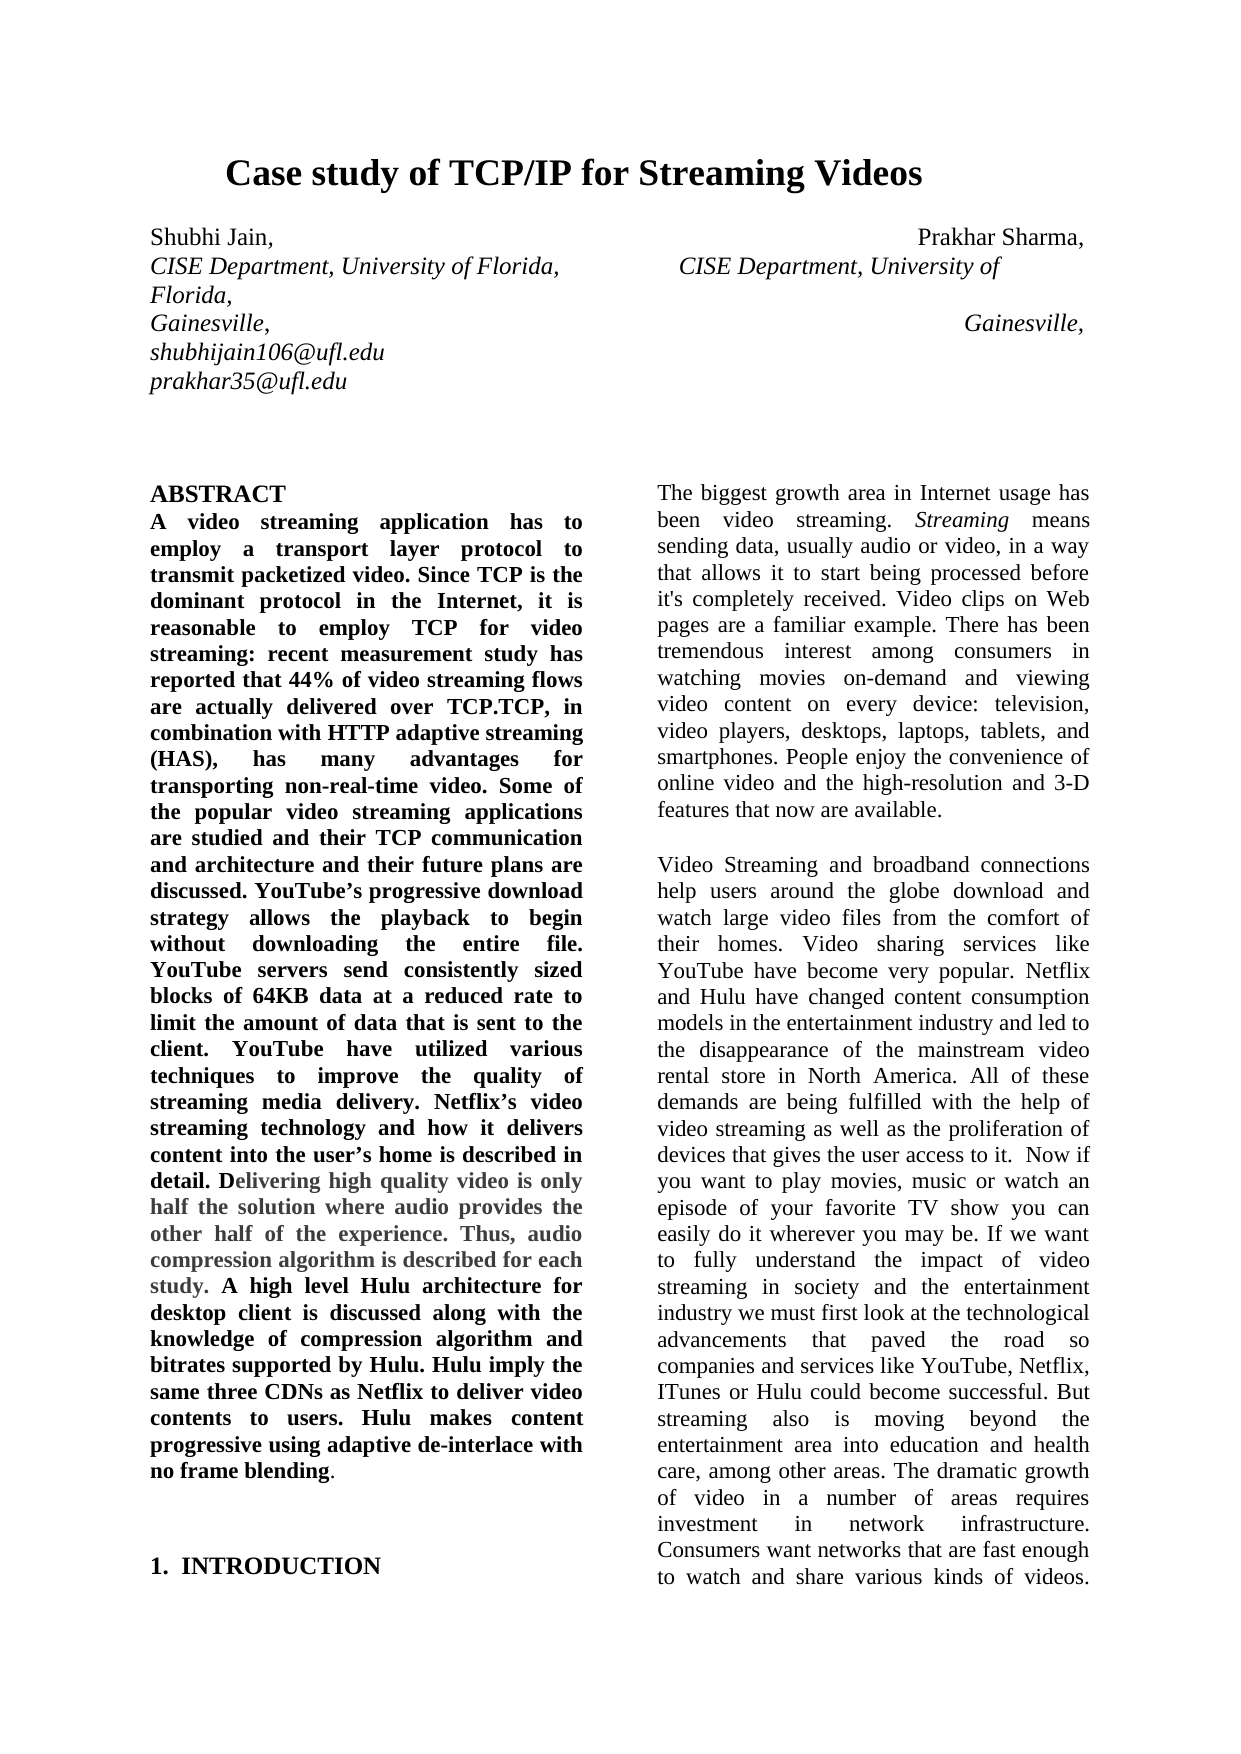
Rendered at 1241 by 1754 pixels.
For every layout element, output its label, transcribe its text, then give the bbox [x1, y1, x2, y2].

text ABSTRACT A video streaming application has to employ a transport layer protocol to transmit packetized video. Since TCP is the dominant protocol in the Internet, it is reasonable to employ TCP for video streaming: recent measurement study has reported that 44% of video streaming flows are actually delivered over TCP.TCP, in combination with HTTP adaptive streaming (HAS), has many advantages for transporting non-real-time video. Some of the popular video streaming applications are studied and their TCP communication and architecture and their future plans are discussed. YouTube’s progressive download strategy allows the playback to begin without downloading the entire file. YouTube servers send consistently sized blocks of 64KB data at a reduced rate to limit the amount of data that is sent to the client. YouTube have utilized various techniques to improve the quality of streaming media delivery. Netflix’s video streaming technology and how it delivers content into the user’s home is described in detail. Delivering high quality video is only half the solution where audio provides the other half of the experience. Thus, audio compression algorithm is described for each study. A high level Hulu architecture for desktop client is discussed along with the knowledge of compression algorithm and bitrates supported by Hulu. Hulu imply the same three CDNs as Netflix to deliver video contents to users. Hulu makes content progressive using adaptive de-interlace with no frame blending. [150, 479, 583, 1483]
text Shubhi Jain, Prakhar Sharma, CISE Department, University of Florida, CISE Department, University of Florida, Gainesville, Gainesville, shubhijain106@ufl.edu prakhar35@ufl.edu [150, 222, 1090, 395]
text The biggest growth area in Internet usage has been video streaming. Streaming means sending data, usually audio or video, in a way that allows it to start being processed before it's completely received. Video clips on Web pages are a familiar example. There has been tremendous interest among consumers in watching movies on-demand and viewing video content on every device: television, video players, desktops, laptops, tablets, and smartphones. People enjoy the convenience of online video and the high-resolution and 3-D features that now are available. [657, 479, 1090, 822]
text Case study of TCP/IP for Streaming Videos [225, 150, 1090, 193]
text 1. INTRODUCTION [150, 1551, 583, 1580]
